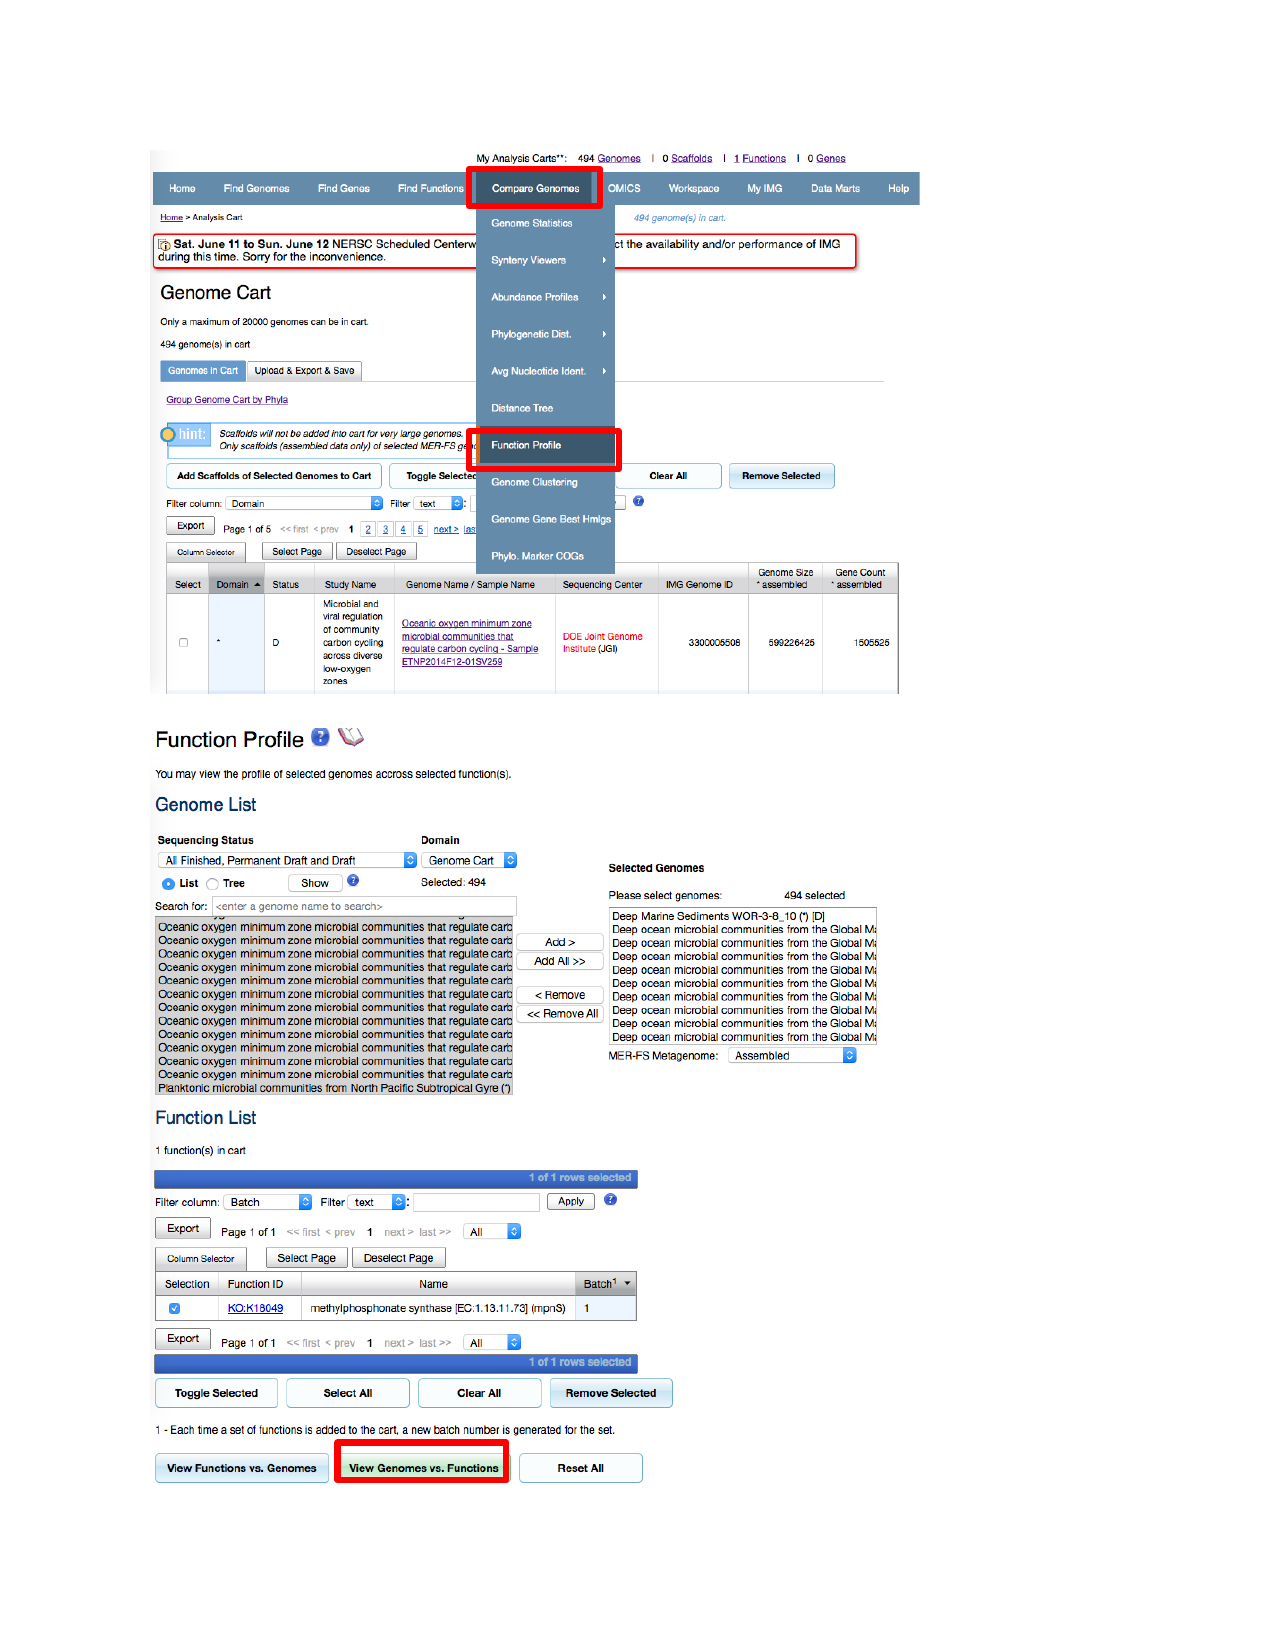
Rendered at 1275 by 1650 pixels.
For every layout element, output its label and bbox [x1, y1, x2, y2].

picture [150, 728, 882, 1494]
picture [150, 150, 920, 694]
